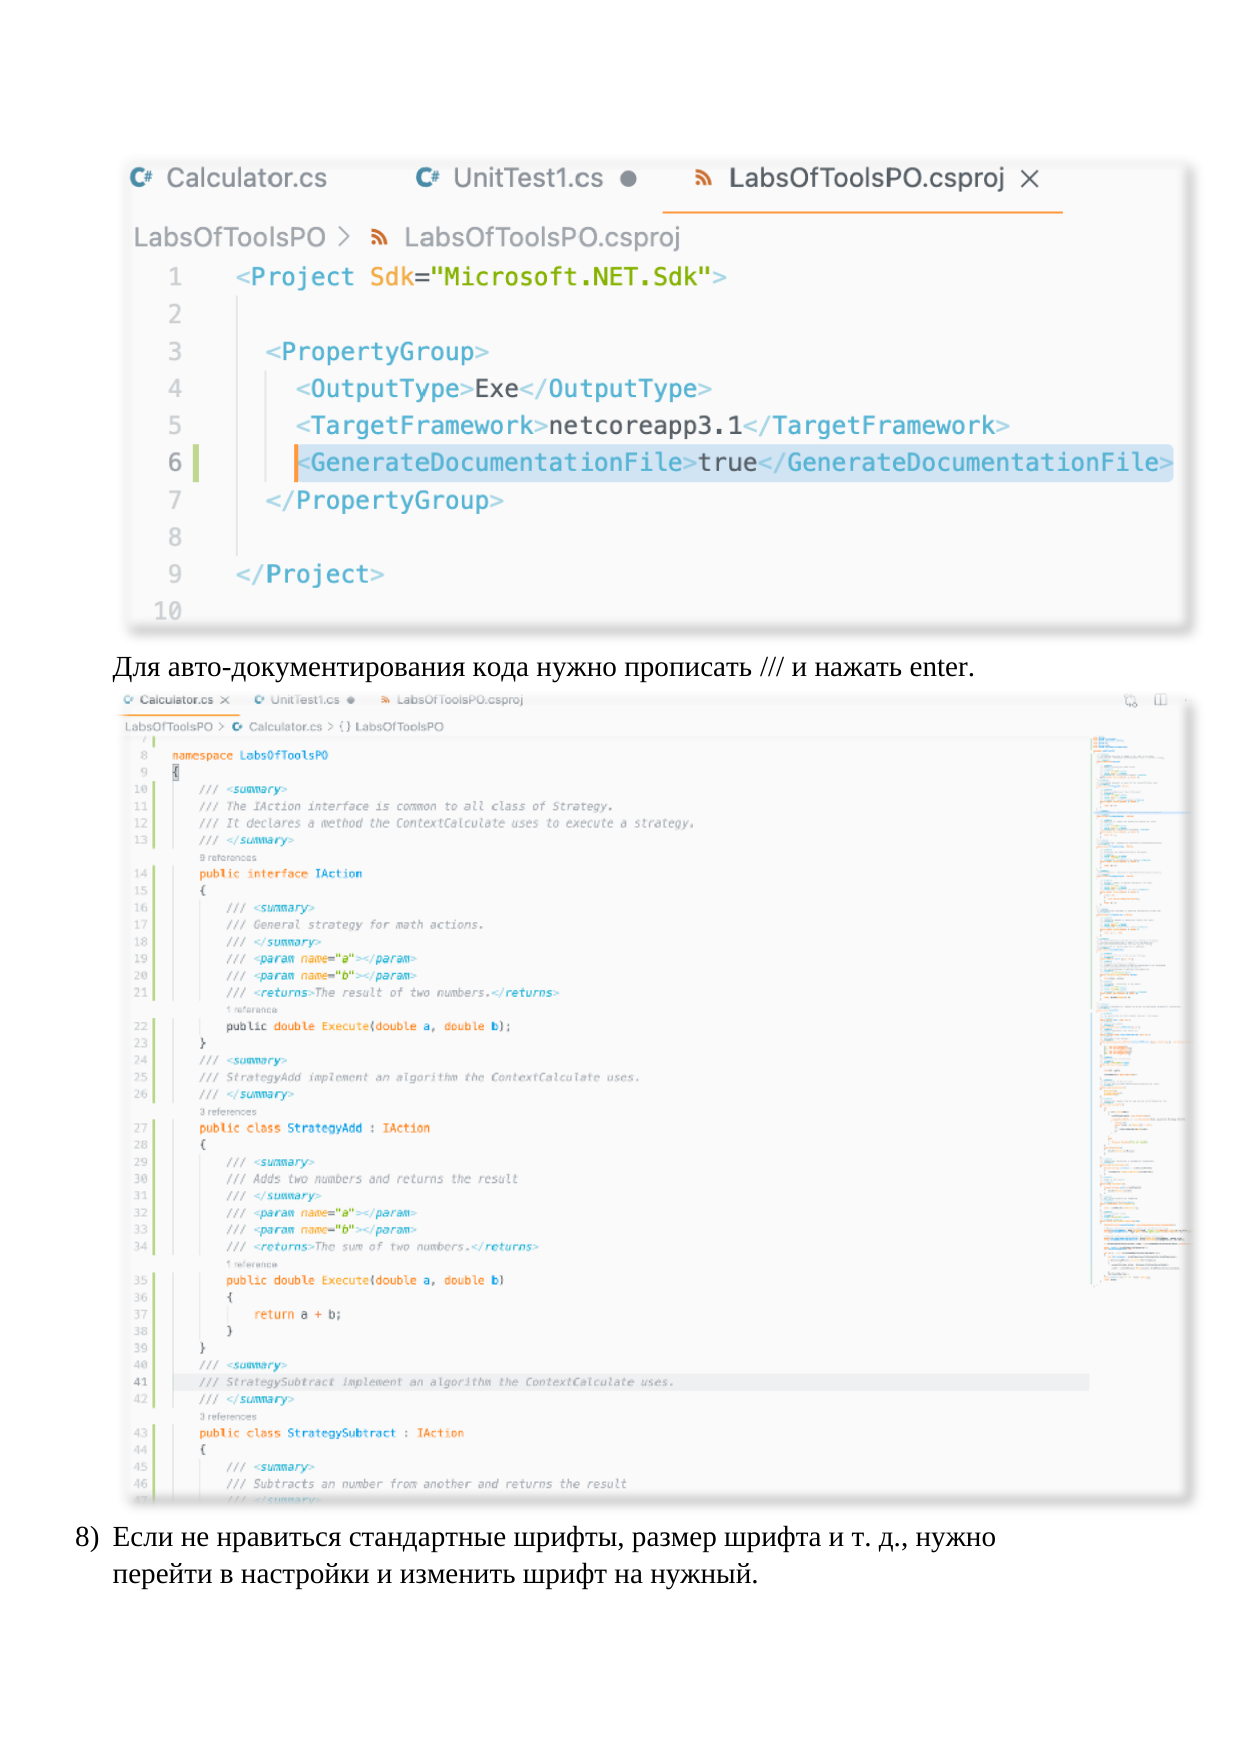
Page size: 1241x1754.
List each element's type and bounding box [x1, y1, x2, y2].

picture [129, 703, 1181, 1492]
list [75, 1519, 1099, 1589]
picture [129, 166, 1181, 623]
list [75, 150, 1099, 683]
